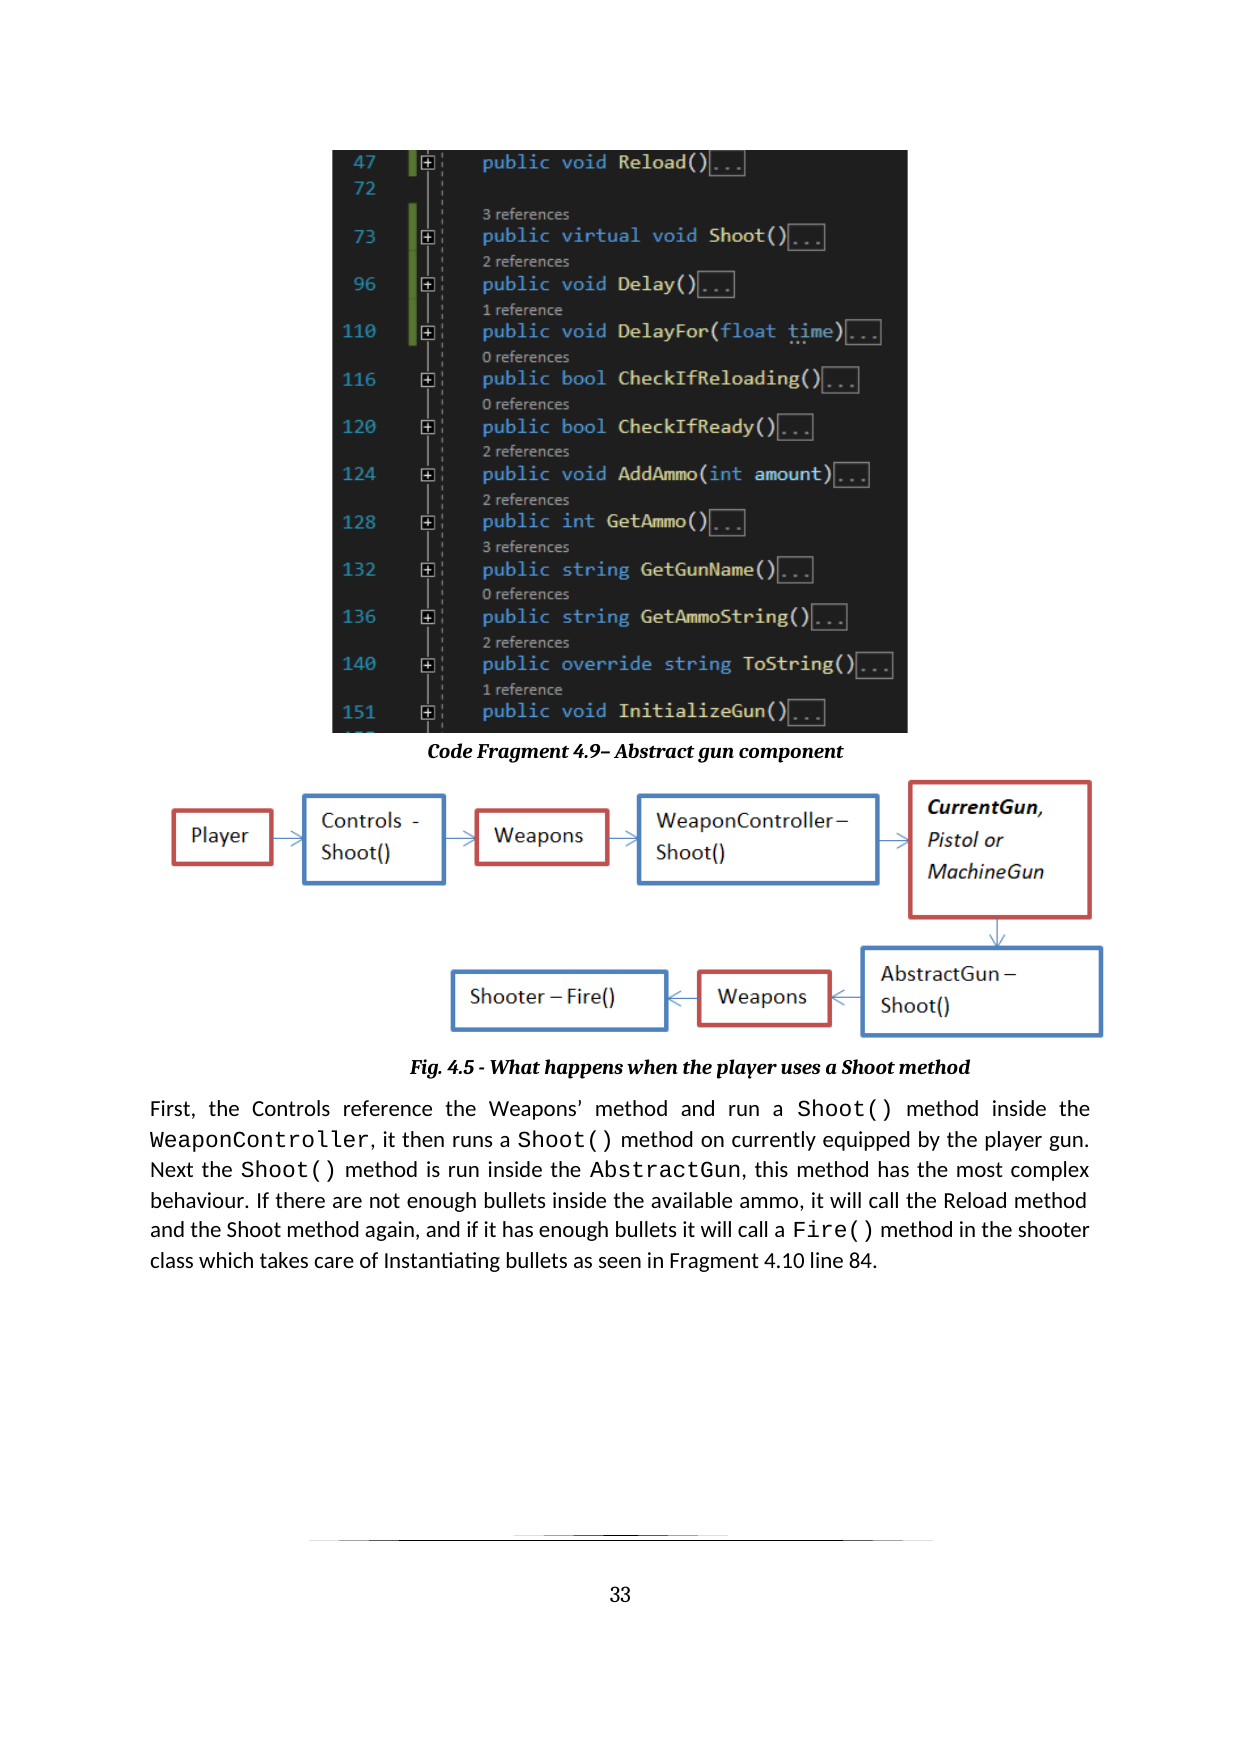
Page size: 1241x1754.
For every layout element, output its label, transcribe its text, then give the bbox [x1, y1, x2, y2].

picture [150, 755, 1125, 1049]
text First, the Controls reference the Weapons’ method and run a Shoot() method inside the WeaponController, it then runs a Shoot() method on currently equipped by the player gun. Next the Shoot() method is run inside the AbstractGun, this method has the most complex behaviour. If there are not enough bullets inside the available ammo, it will call the Reload method and the Shoot method again, and if it has enough bullets it will call a Fire() method in the shooter class which takes care of Instantiating bullets as seen in Fragment 4.10 line 84. [150, 1094, 1090, 1274]
picture [332, 150, 908, 733]
